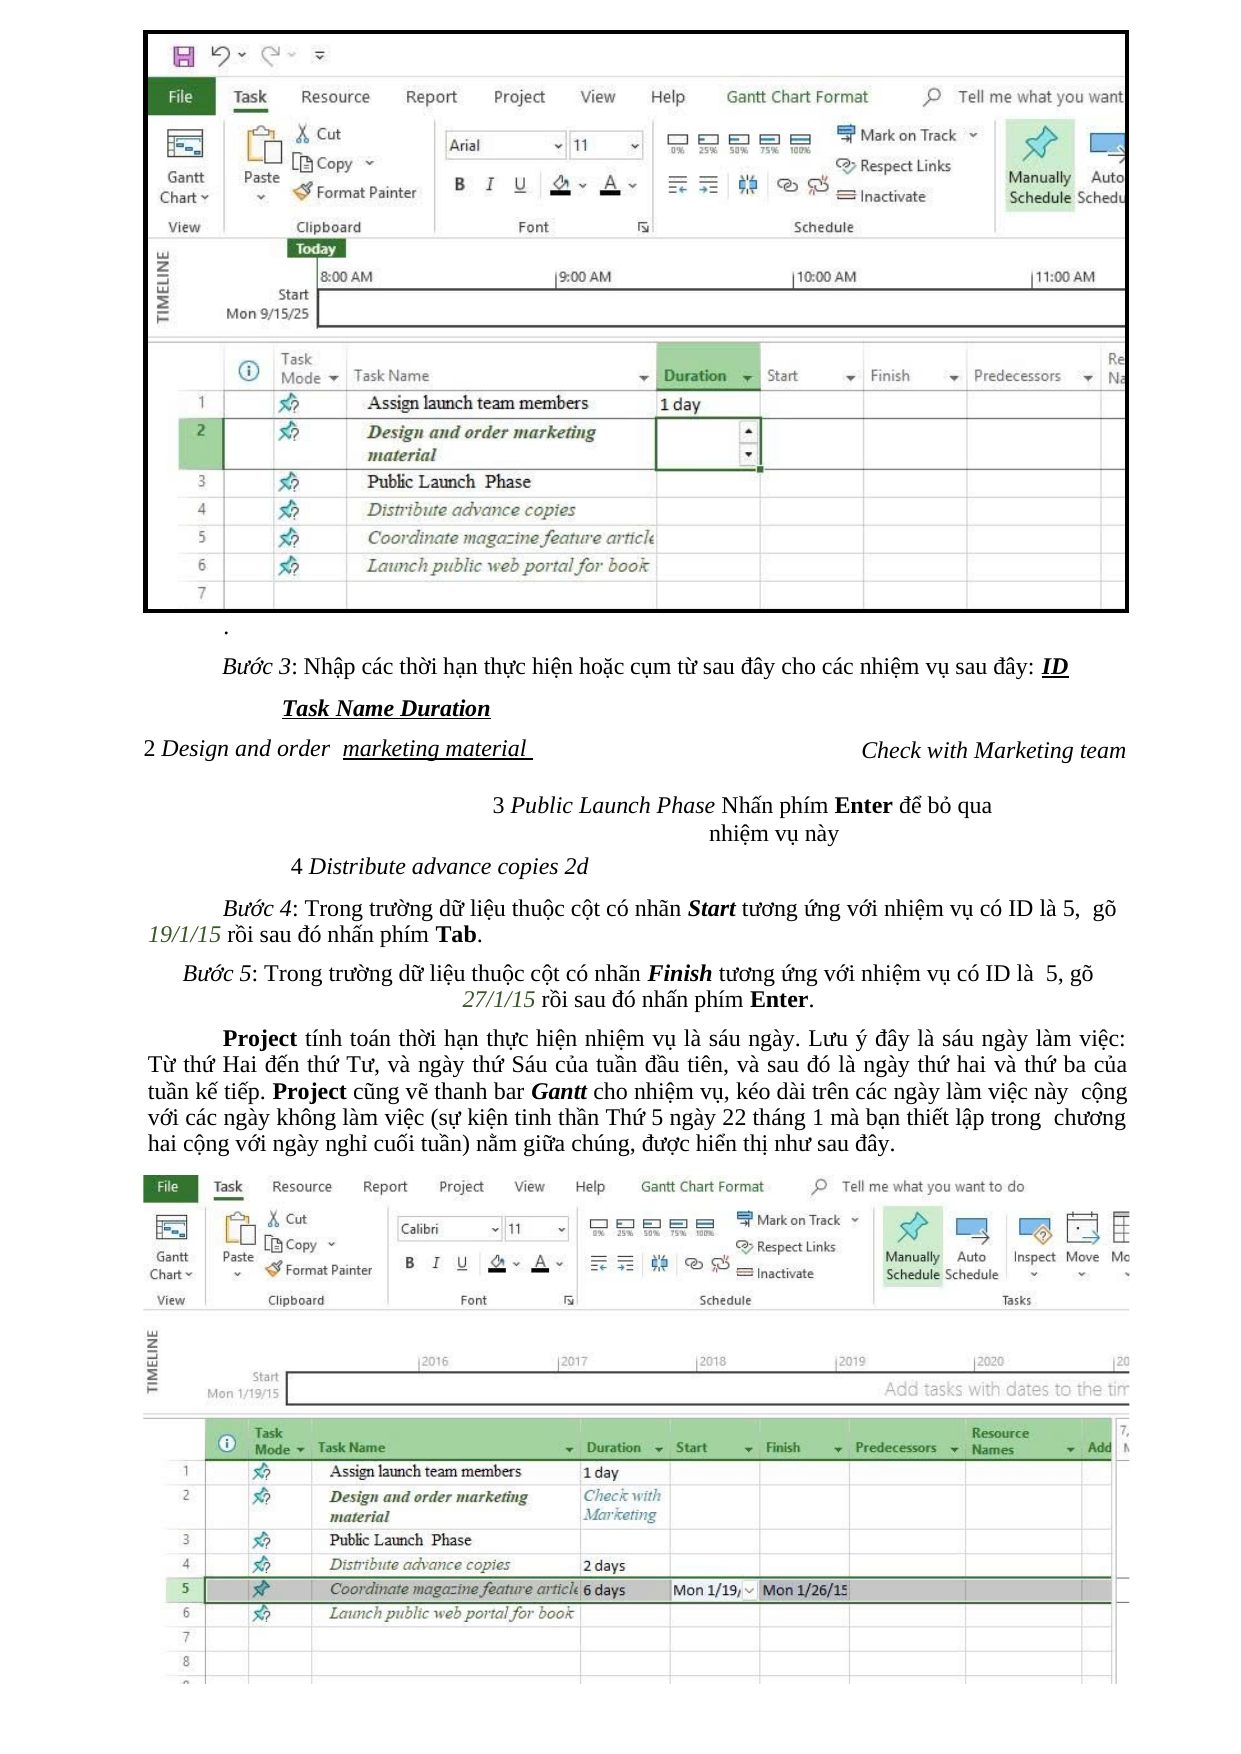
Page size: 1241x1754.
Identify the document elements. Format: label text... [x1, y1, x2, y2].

text nhiệm vụ này [143, 819, 839, 847]
text Bước 5: Trong trường dữ liệu thuộc cột có nhãn Finish tương ứng với nhiệm vụ có ID là 5, gõ 27/1/15 rồi sau đó nhấn phím Enter. [147, 961, 1129, 1013]
text Bước 3: Nhập các thời hạn thực hiện hoặc cụm từ sau đây cho các nhiệm vụ sau đây: ID Task Name Duration [222, 652, 1072, 722]
picture [148, 34, 1125, 609]
picture [143, 1175, 1130, 1684]
text Check with Marketing team [636, 736, 1126, 763]
text 2 Design and order marketing material [143, 736, 570, 762]
text 4 Distribute advance copies 2d [291, 852, 1129, 880]
text . [147, 613, 1129, 640]
text Bước 4: Trong trường dữ liệu thuộc cột có nhãn Start tương ứng với nhiệm vụ có ID là 5, gõ 19/1/15 rồi sau đó nhấn phím Tab. [148, 895, 1129, 947]
text 3 Public Launch Phase Nhấn phím Enter để bỏ qua [143, 792, 992, 819]
text Project tính toán thời hạn thực hiện nhiệm vụ là sáu ngày. Lưu ý đây là sáu ngày làm việc: Từ thứ Hai đến thứ Tư, và ngày thứ Sáu của tuần đầu tiên, và sau đó là ngày thứ hai và thứ ba của tuần kế tiếp. Project cũng vẽ thanh bar Gantt cho nhiệm vụ, kéo dài trên các ngày làm việc này cộng với các ngày không làm việc (sự kiện tinh thần Thứ 5 ngày 22 tháng 1 mà bạn thiết lập trong chương hai cộng với ngày nghỉ cuối tuần) nằm giữa chúng, được hiển thị như sau đây. [148, 1026, 1129, 1157]
